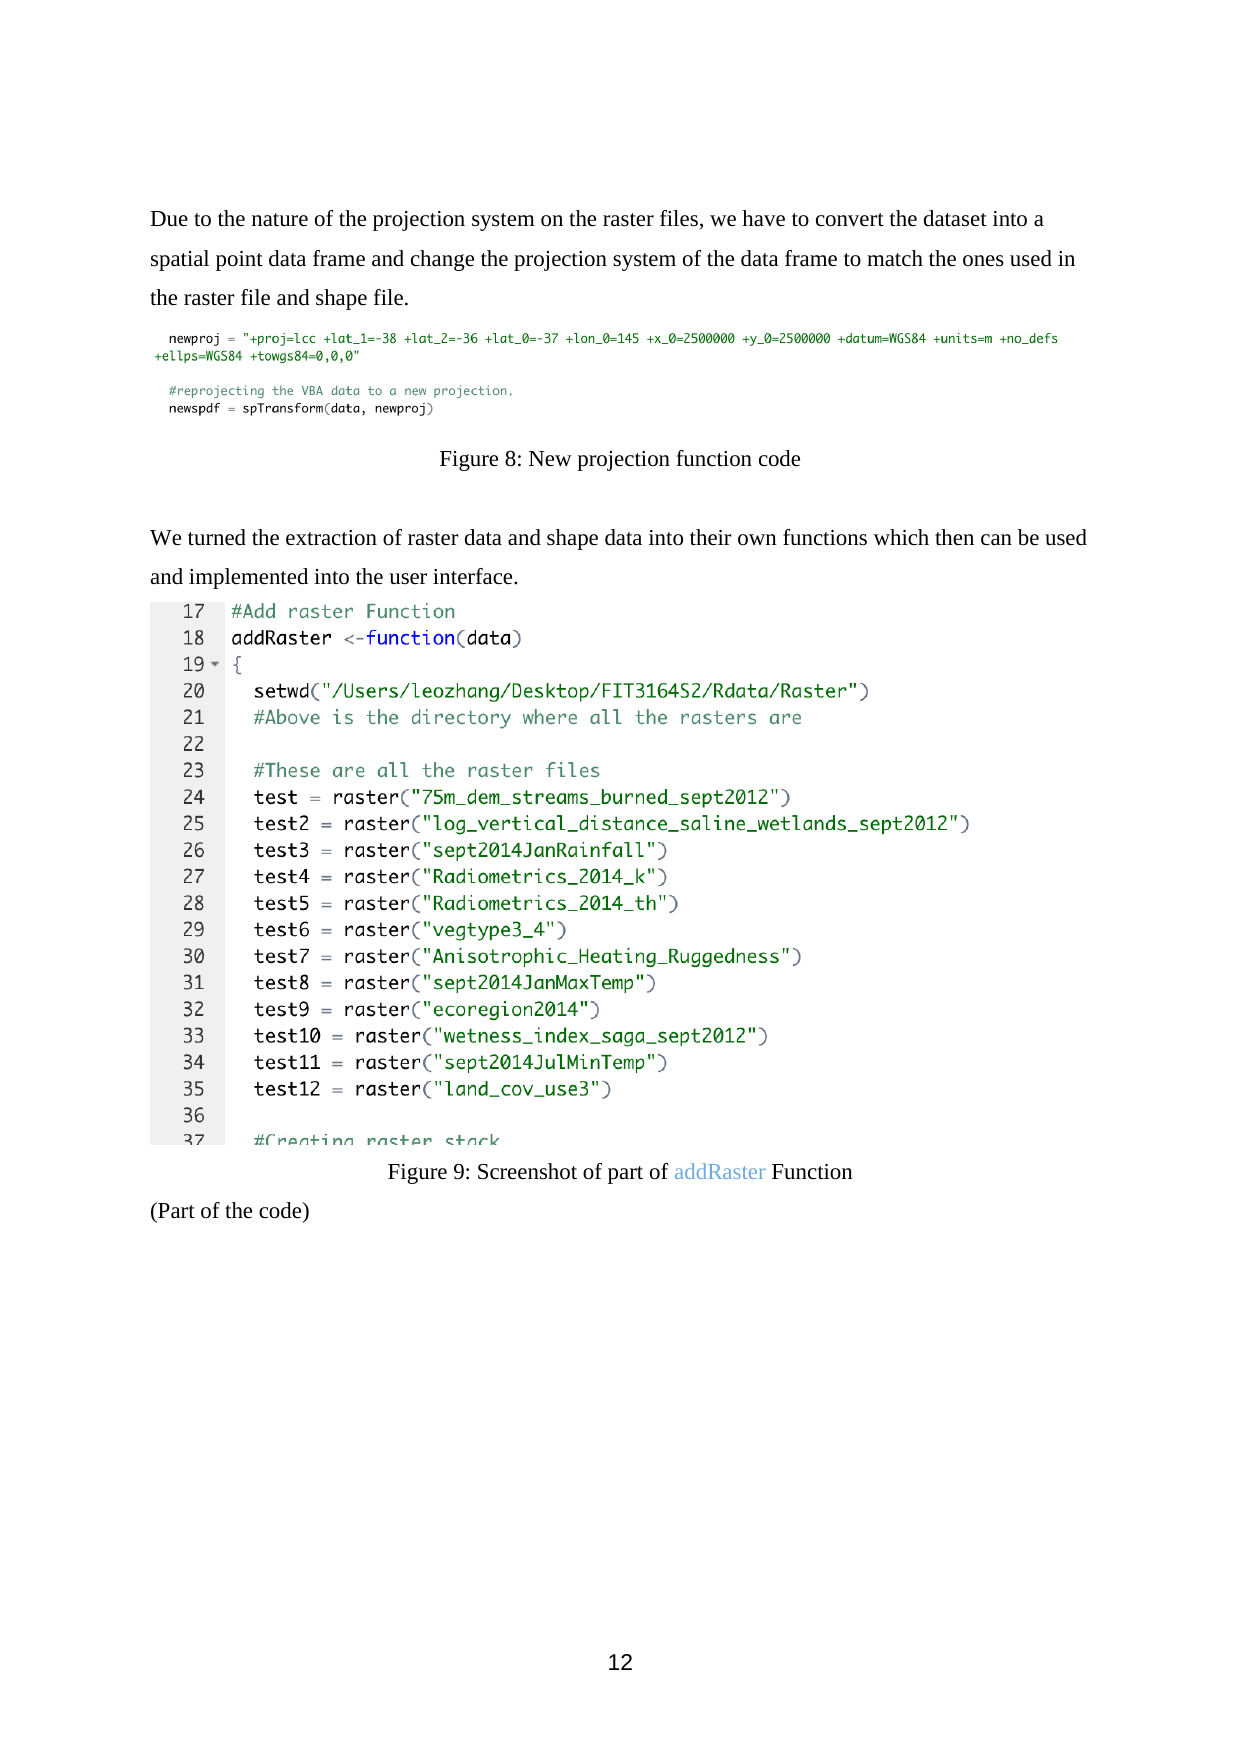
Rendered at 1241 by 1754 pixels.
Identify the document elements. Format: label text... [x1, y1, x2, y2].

text We turned the extraction of raster data and shape data into their own functions which then can be used and implemented into the user interface. [150, 524, 1090, 590]
text Figure 8: New projection function code [150, 445, 1090, 471]
picture [150, 323, 1091, 432]
text Due to the nature of the projection system on the raster files, we have to convert the dataset into a spatial point data frame and change the projection system of the data frame to match the ones used in the raster file and shape file. [150, 205, 1090, 310]
picture [150, 602, 1091, 1145]
text (Part of the code) [150, 1197, 1090, 1223]
text Figure 9: Screenshot of part of addRaster Function [150, 1158, 1090, 1184]
